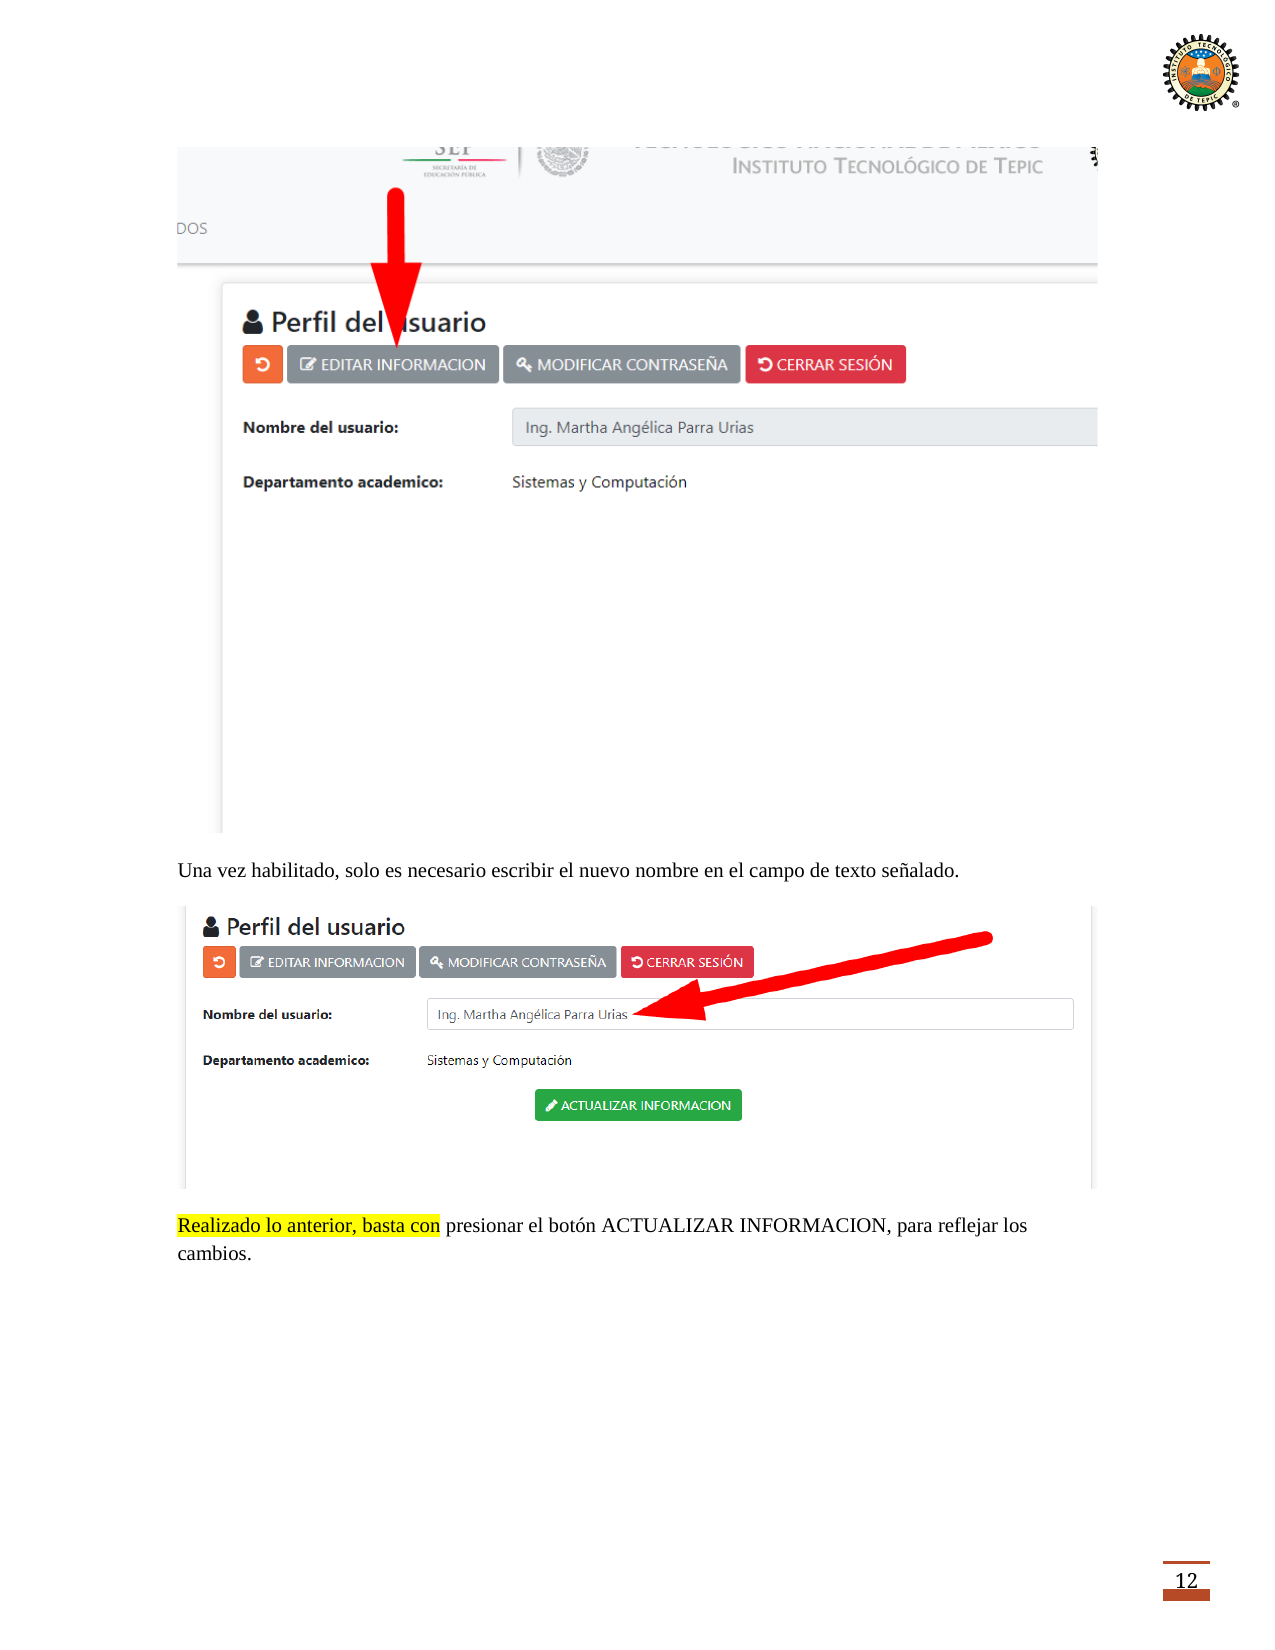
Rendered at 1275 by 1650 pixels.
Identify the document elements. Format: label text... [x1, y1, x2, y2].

text Realizado lo anterior, basta con presionar el botón ACTUALIZAR INFORMACION, para reflejar los cambios. [177, 1213, 1098, 1265]
picture [1161, 32, 1241, 113]
picture [177, 147, 1098, 833]
picture [177, 906, 1098, 1189]
text Una vez habilitado, solo es necesario escribir el nuevo nombre en el campo de texto señalado. [177, 858, 1098, 882]
